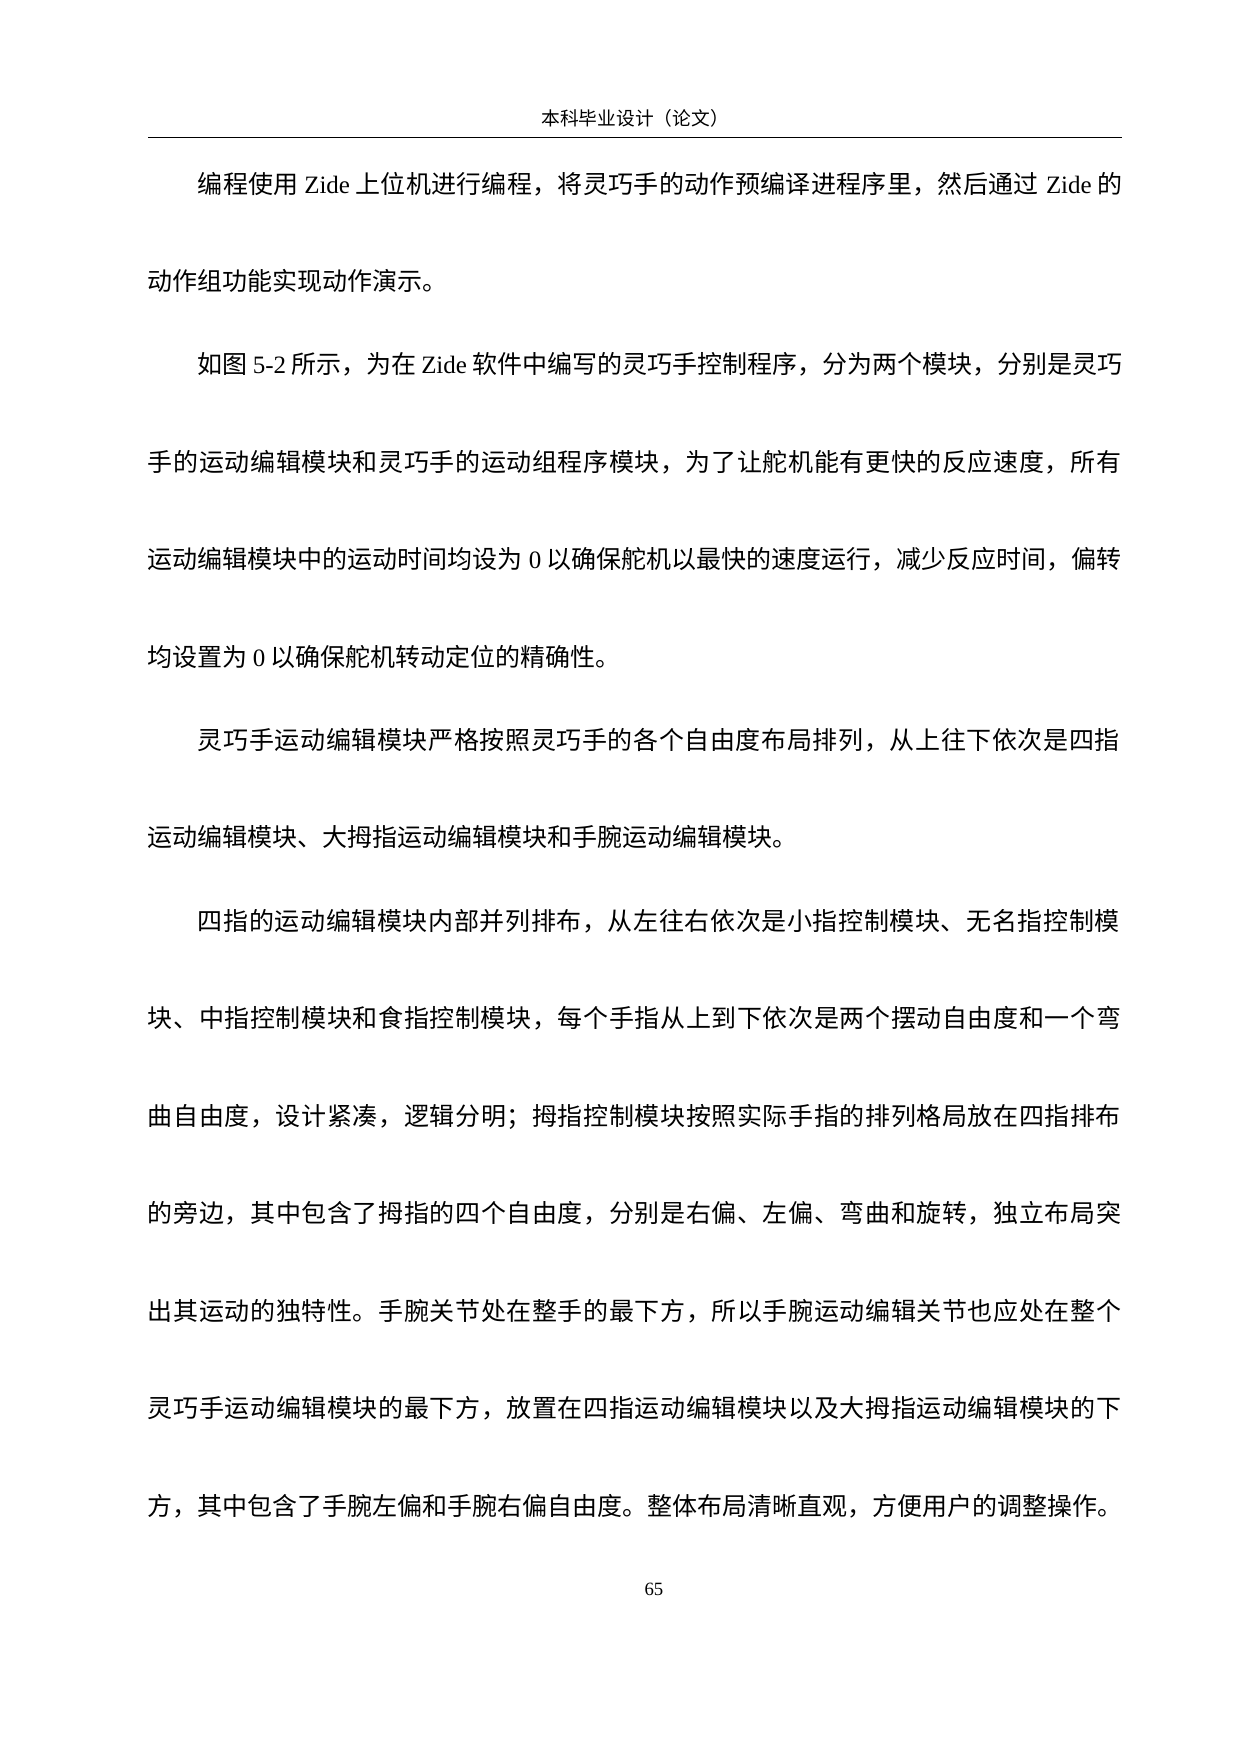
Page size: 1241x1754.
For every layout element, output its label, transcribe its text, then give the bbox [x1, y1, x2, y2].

text 四指的运动编辑模块内部并列排布，从左往右依次是小指控制模块、无名指控制模块、中指控制模块和食指控制模块，每个手指从上到下依次是两个摆动自由度和一个弯曲自由度，设计紧凑，逻辑分明；拇指控制模块按照实际手指的排列格局放在四指排布的旁边，其中包含了拇指的四个自由度，分别是右偏、左偏、弯曲和旋转，独立布局突出其运动的独特性。手腕关节处在整手的最下方，所以手腕运动编辑关节也应处在整个灵巧手运动编辑模块的最下方，放置在四指运动编辑模块以及大拇指运动编辑模块的下方，其中包含了手腕左偏和手腕右偏自由度。整体布局清晰直观，方便用户的调整操作。 [148, 887, 1122, 1537]
text 如图5-2所示，为在Zide软件中编写的灵巧手控制程序，分为两个模块，分别是灵巧手的运动编辑模块和灵巧手的运动组程序模块，为了让舵机能有更快的反应速度，所有运动编辑模块中的运动时间均设为0以确保舵机以最快的速度运行，减少反应时间，偏转均设置为0以确保舵机转动定位的精确性。 [148, 330, 1122, 688]
text 编程使用Zide上位机进行编程，将灵巧手的动作预编译进程序里，然后通过Zide的动作组功能实现动作演示。 [148, 150, 1122, 312]
text 灵巧手运动编辑模块严格按照灵巧手的各个自由度布局排列，从上往下依次是四指运动编辑模块、大拇指运动编辑模块和手腕运动编辑模块。 [148, 706, 1122, 868]
